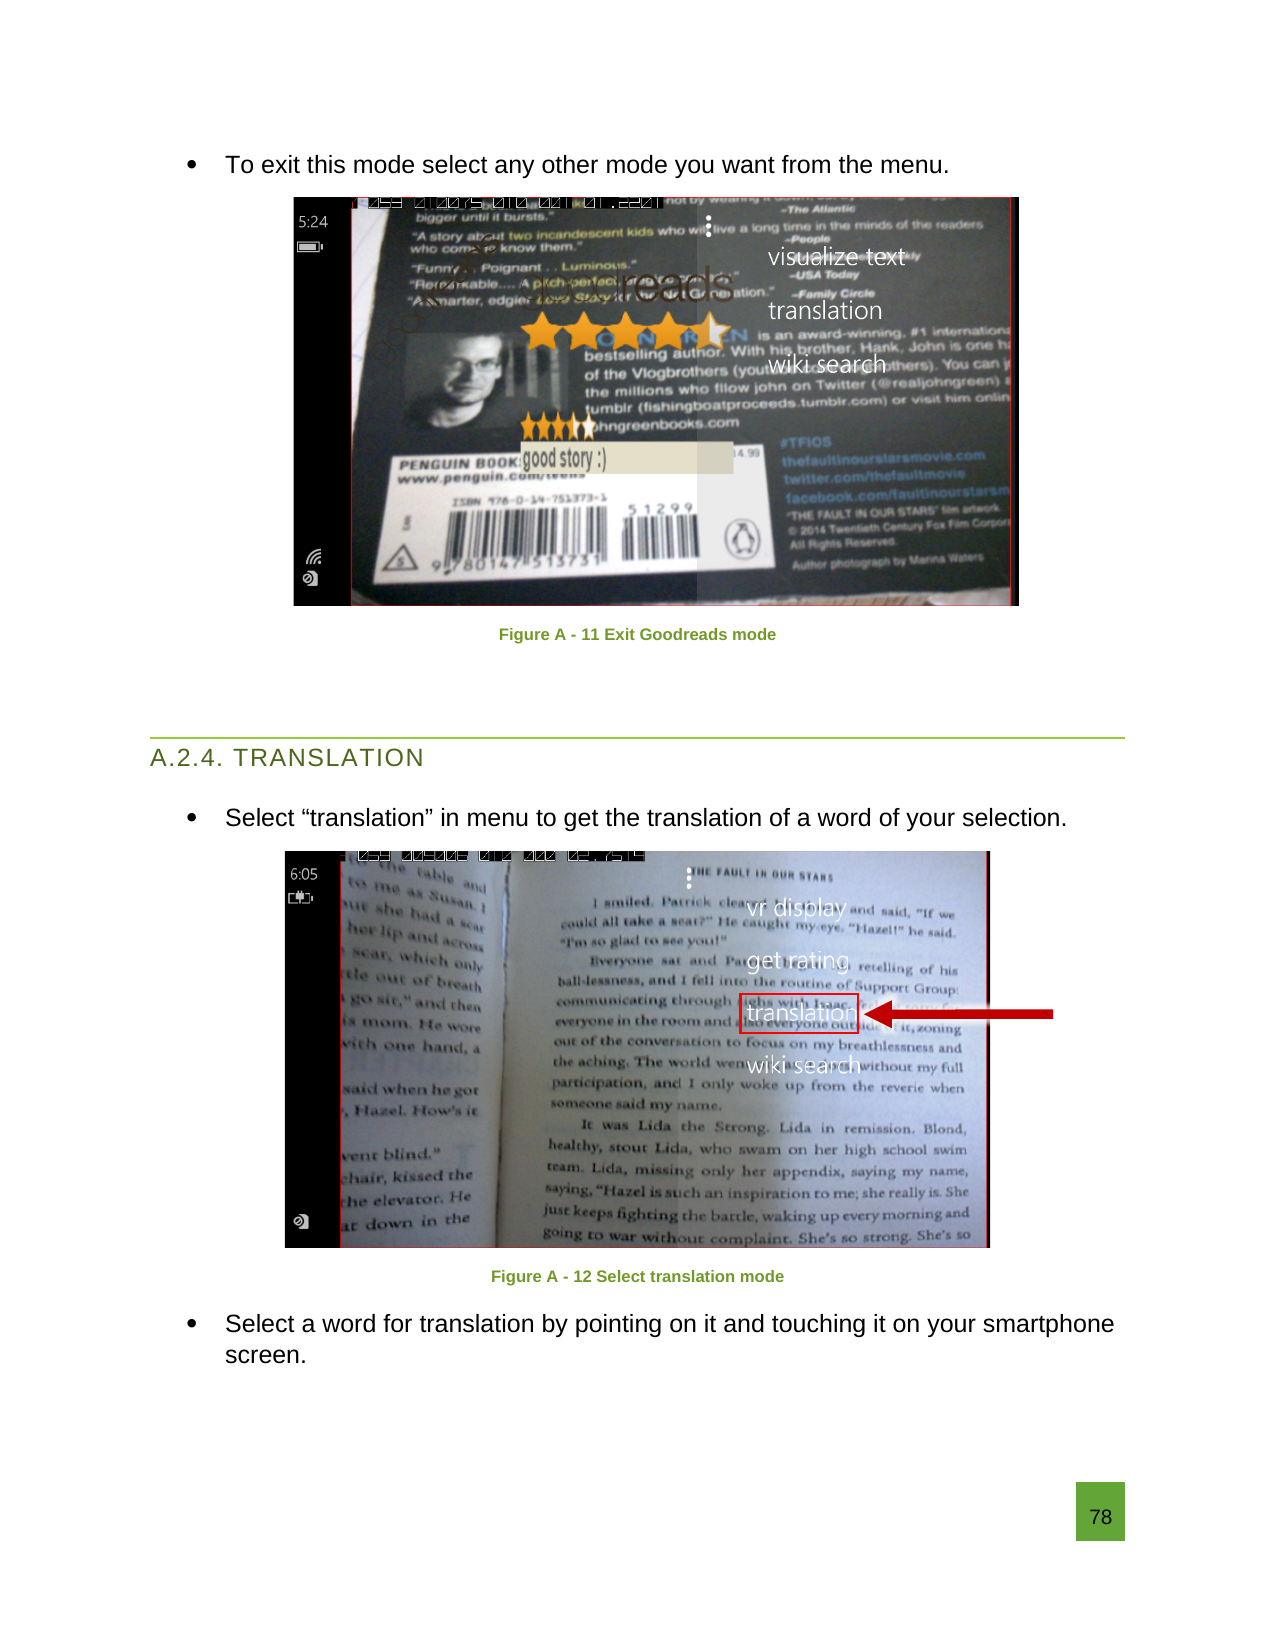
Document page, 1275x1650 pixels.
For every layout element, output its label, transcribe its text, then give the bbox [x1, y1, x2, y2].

text Figure A - 12 Select translation mode [150, 1266, 1125, 1286]
picture [742, 995, 857, 1032]
text Figure A - 11 Exit Goodreads mode [150, 624, 1125, 643]
text Figure A - 14 Exit translation mode [862, 998, 991, 1030]
list Select “translation” in menu to get the translation of a word of your selection. [187, 803, 1125, 832]
subtitle A.2.4. Translation [150, 739, 1125, 771]
list Select a word for translation by pointing on it and touching it on your smartphone screen. [187, 1309, 1125, 1369]
picture [293, 197, 1019, 606]
list To exit this mode select any other mode you want from the menu. [187, 150, 1125, 179]
picture [284, 851, 991, 1248]
